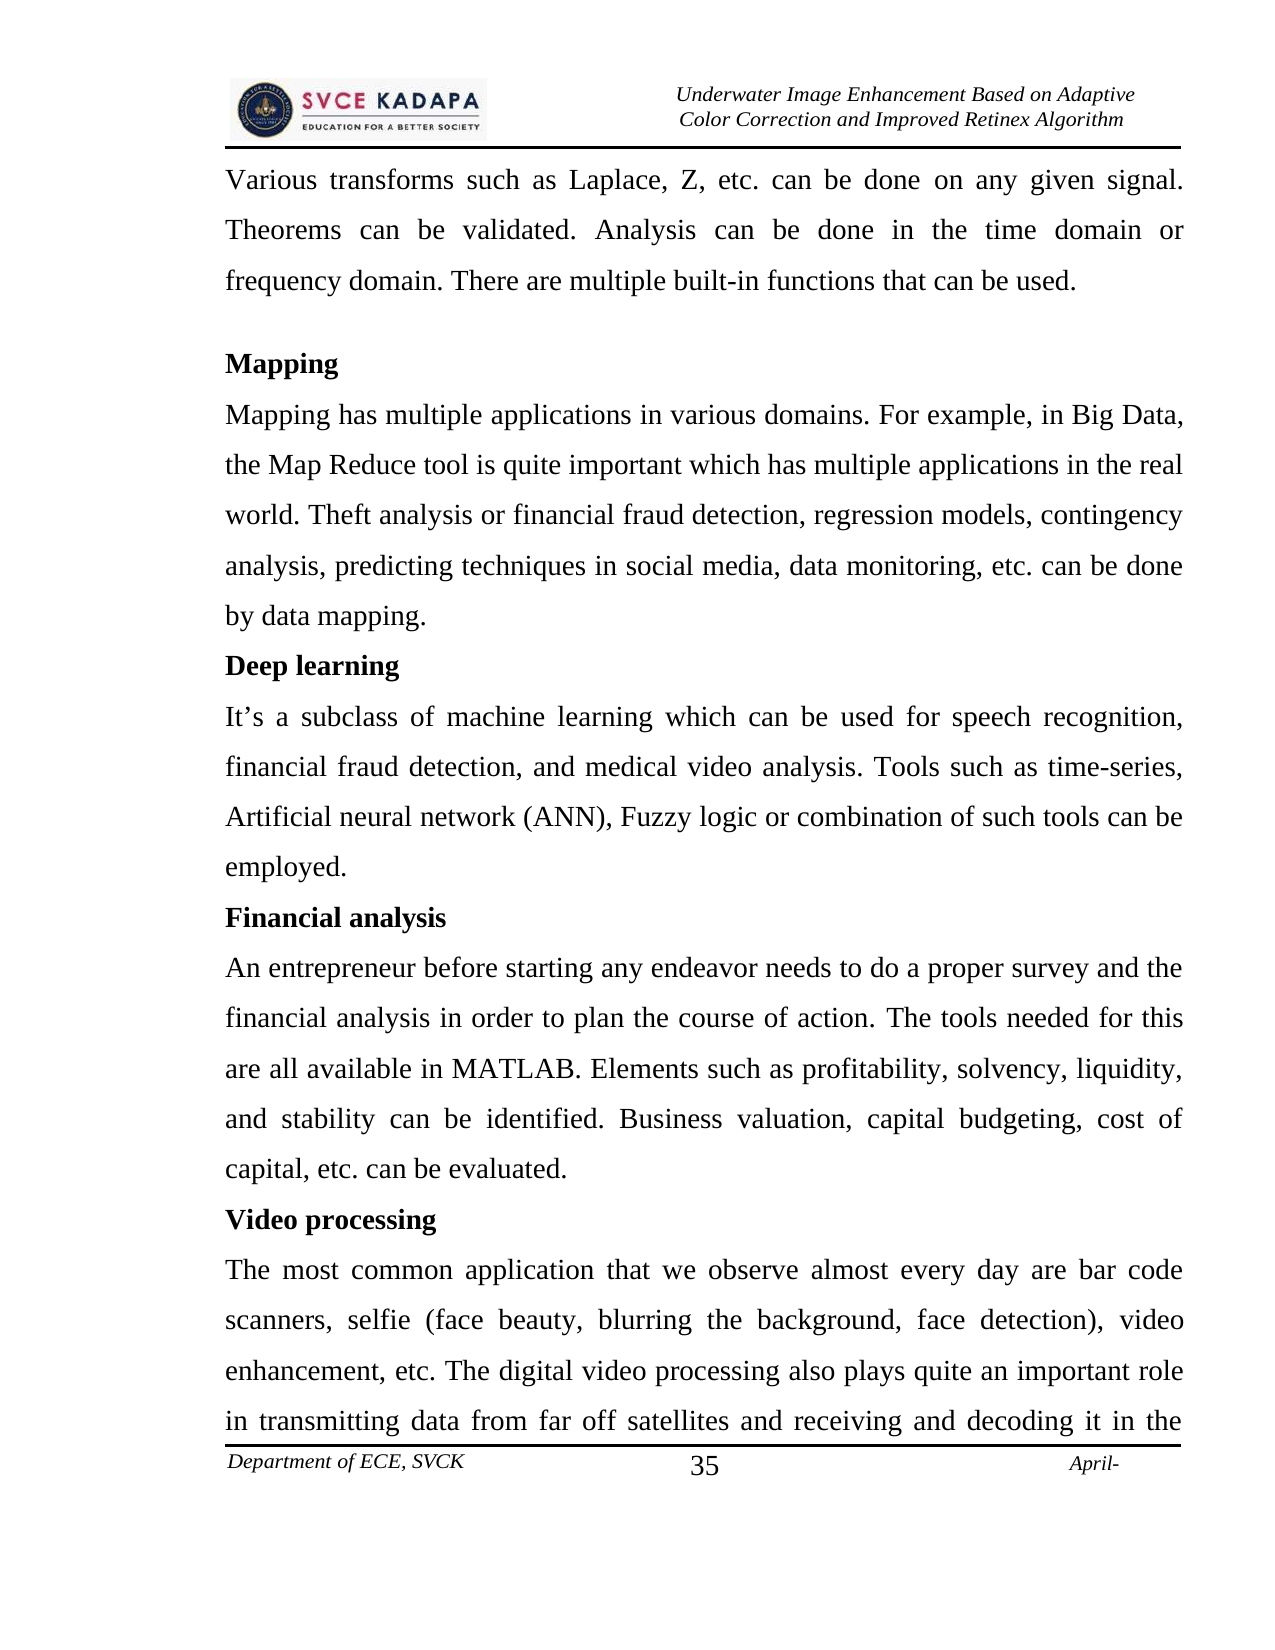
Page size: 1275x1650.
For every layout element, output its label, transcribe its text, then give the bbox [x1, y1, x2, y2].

text Mapping [225, 346, 1184, 380]
text Deep learning [225, 648, 1184, 682]
text Mapping has multiple applications in various domains. For example, in Big Data, the Map Reduce tool is quite important which has multiple applications in the real world. Theft analysis or financial fraud detection, regression models, contingency analysis, predicting techniques in social media, data monitoring, etc. can be done by data mapping. [225, 397, 1184, 632]
text Video processing [225, 1202, 1184, 1235]
text Financial analysis [225, 900, 1184, 933]
text An entrepreneur before starting any endeavor needs to do a proper survey and the financial analysis in order to plan the course of action. The tools needed for this are all available in MATLAB. Elements such as profitability, solvency, liquidity, and stability can be identified. Business valuation, capital budgeting, cost of capital, etc. can be evaluated. [225, 950, 1184, 1185]
text It’s a subclass of machine learning which can be used for speech recognition, financial fraud detection, and medical video analysis. Tools such as time-series, Artificial neural network (ANN), Fuzzy logic or combination of such tools can be employed. [225, 699, 1184, 883]
picture [229, 78, 487, 141]
